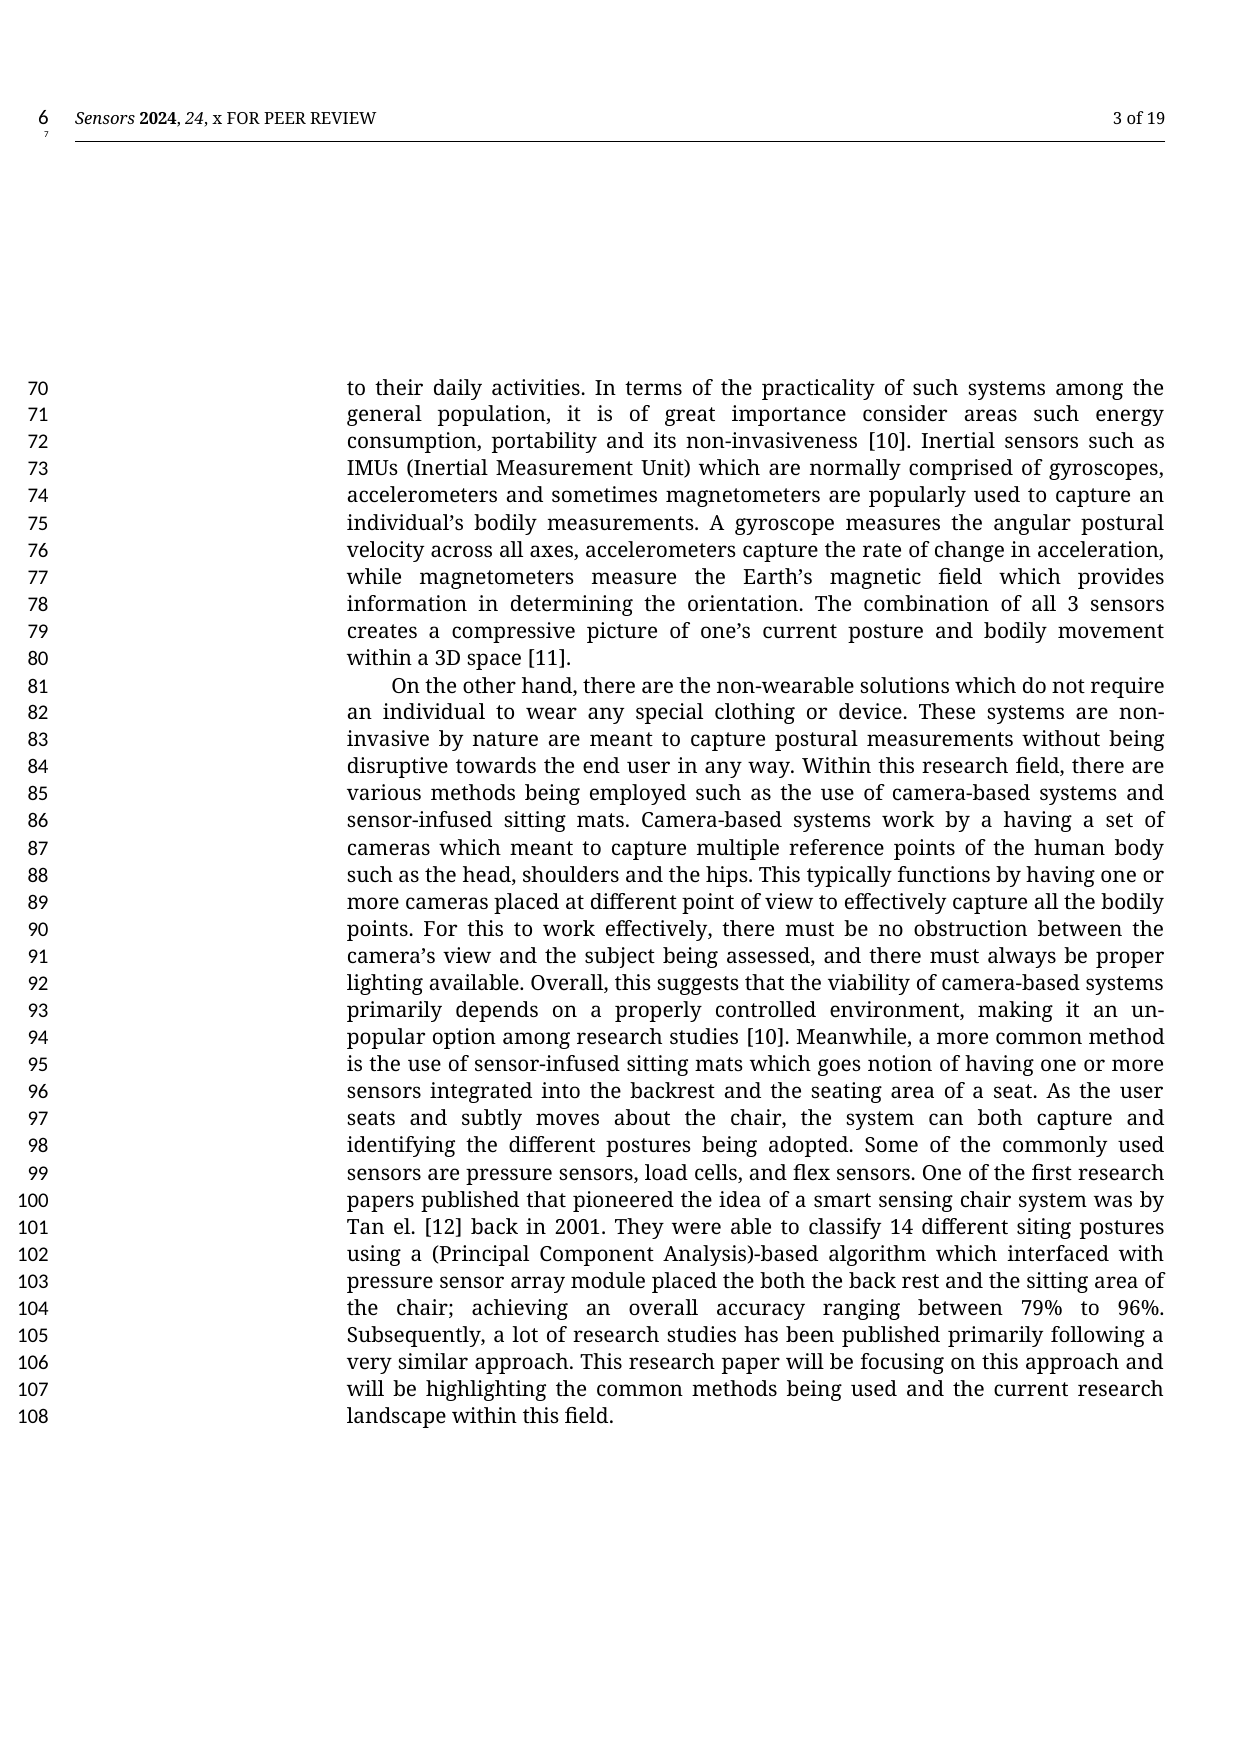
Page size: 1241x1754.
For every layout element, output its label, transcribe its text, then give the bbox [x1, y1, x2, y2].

text On the other hand, there are the non-wearable solutions which do not require an individual to wear any special clothing or device. These systems are non-invasive by nature are meant to capture postural measurements without being disruptive towards the end user in any way. Within this research field, there are various methods being employed such as the use of camera-based systems and sensor-infused sitting mats. Camera-based systems work by a having a set of cameras which meant to capture multiple reference points of the human body such as the head, shoulders and the hips. This typically functions by having one or more cameras placed at different point of view to effectively capture all the bodily points. For this to work effectively, there must be no obstruction between the camera’s view and the subject being assessed, and there must always be proper lighting available. Overall, this suggests that the viability of camera-based systems primarily depends on a properly controlled environment, making it an un-popular option among research studies [10]. Meanwhile, a more common method is the use of sensor-infused sitting mats which goes notion of having one or more sensors integrated into the backrest and the seating area of a seat. As the user seats and subtly moves about the chair, the system can both capture and identifying the different postures being adopted. Some of the commonly used sensors are pressure sensors, load cells, and flex sensors. One of the first research papers published that pioneered the idea of a smart sensing chair system was by Tan el. [12] back in 2001. They were able to classify 14 different siting postures using a (Principal Component Analysis)-based algorithm which interfaced with pressure sensor array module placed the both the back rest and the sitting area of the chair; achieving an overall accuracy ranging between 79% to 96%. Subsequently, a lot of research studies has been published primarily following a very similar approach. This research paper will be focusing on this approach and will be highlighting the common methods being used and the current research landscape within this field. [347, 672, 1165, 1430]
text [347, 374, 1165, 672]
